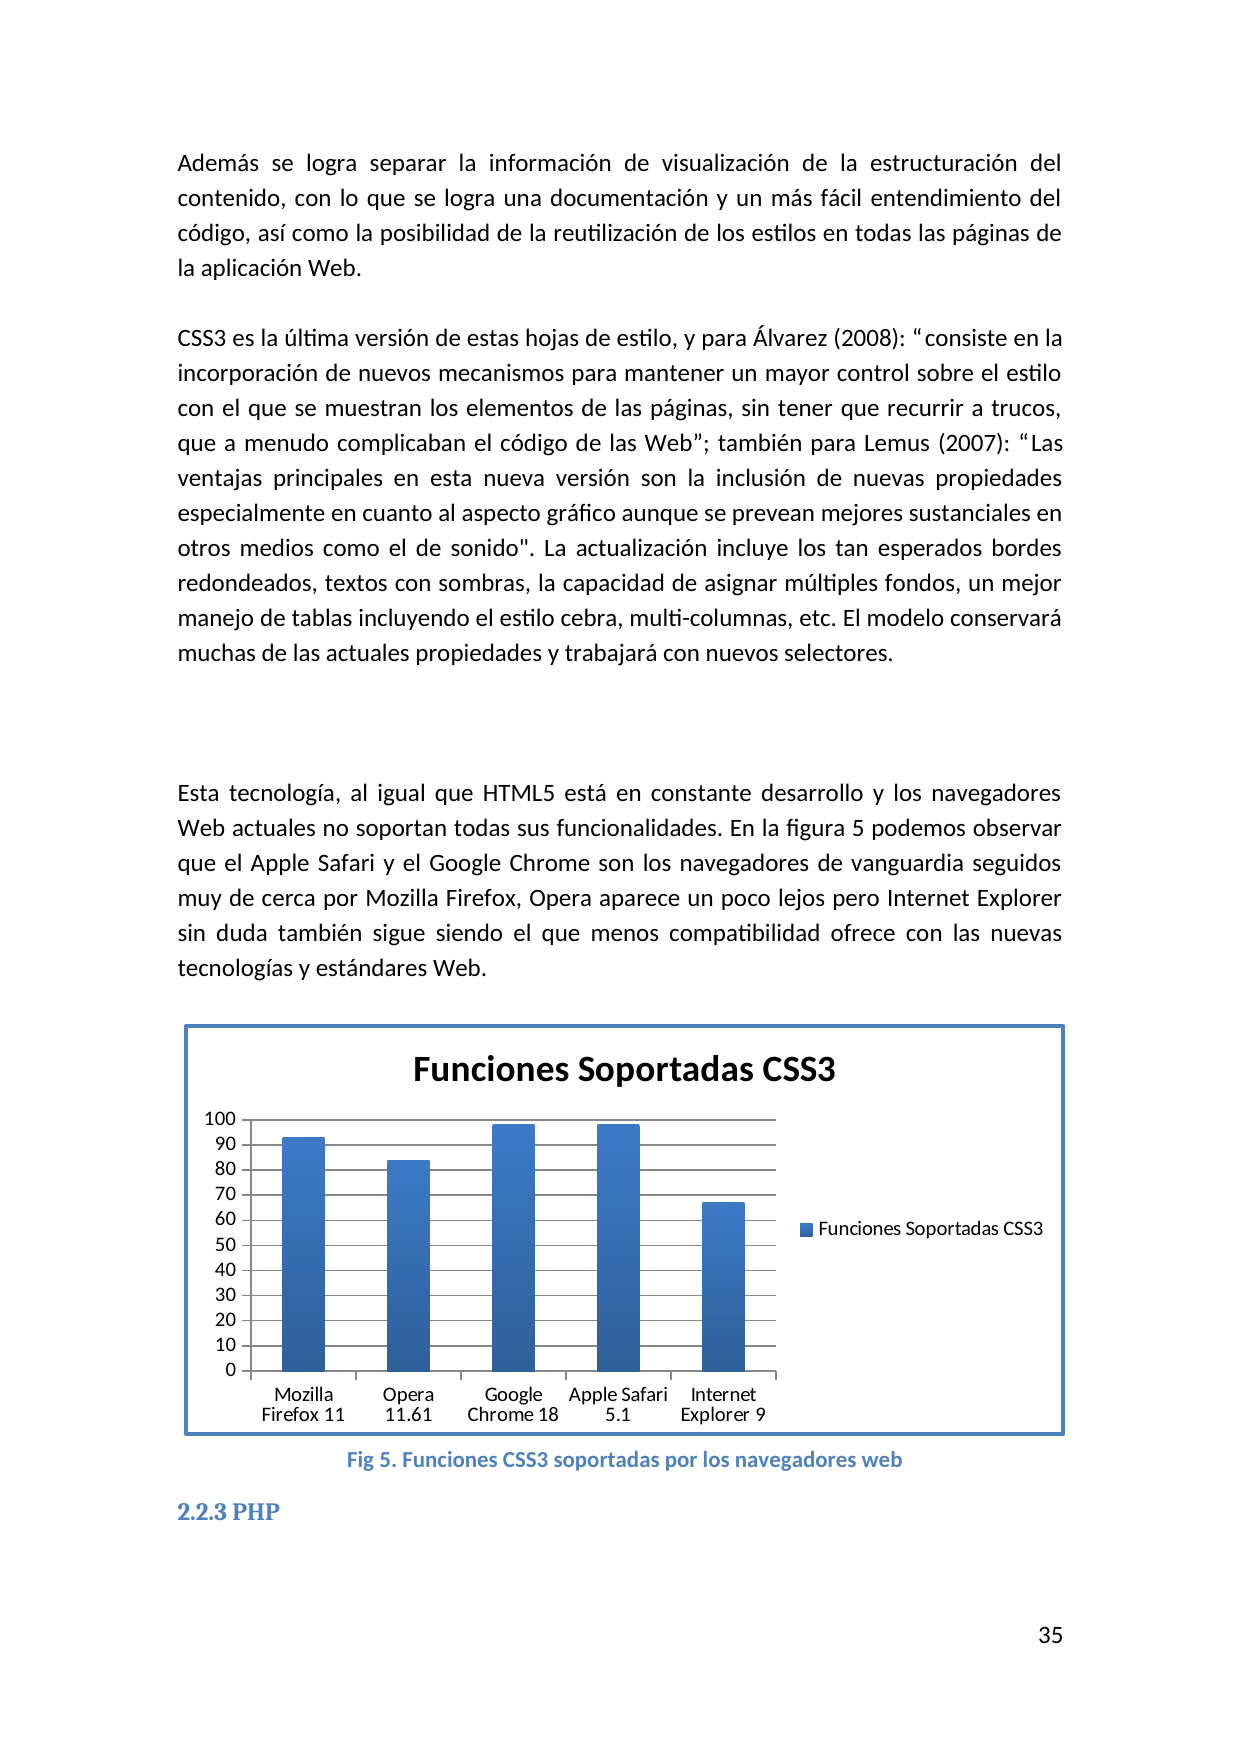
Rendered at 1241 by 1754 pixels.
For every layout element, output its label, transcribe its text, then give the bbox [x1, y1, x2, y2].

list Esta tecnología, al igual que HTML5 está en constante desarrollo y los navegadores Web actuales no soportan todas sus funcionalidades. En la figura 5 podemos observar que el Apple Safari y el Google Chrome son los navegadores de vanguardia seguidos muy de cerca por Mozilla Firefox, Opera aparece un poco lejos pero Internet Explorer sin duda también sigue siendo el que menos compatibilidad ofrece con las nuevas tecnologías y estándares Web. [177, 778, 1063, 983]
list CSS3 es la última versión de estas hojas de estilo, y para Álvarez (2008): “consiste en la incorporación de nuevos mecanismos para mantener un mayor control sobre el estilo con el que se muestran los elementos de las páginas, sin tener que recurrir a trucos, que a menudo complicaban el código de las Web”; también para Lemus (2007): “Las ventajas principales en esta nueva versión son la inclusión de nuevas propiedades especialmente en cuanto al aspecto gráfico aunque se prevean mejores sustanciales en otros medios como el de sonido". La actualización incluye los tan esperados bordes redondeados, textos con sombras, la capacidad de asignar múltiples fondos, un mejor manejo de tablas incluyendo el estilo cebra, multi-columnas, etc. El modelo conservará muchas de las actuales propiedades y trabajará con nuevos selectores. [177, 323, 1063, 668]
list Además se logra separar la información de visualización de la estructuración del contenido, con lo que se logra una documentación y un más fácil entendimiento del código, así como la posibilidad de la reutilización de los estilos en todas las páginas de la aplicación Web. [177, 148, 1063, 283]
subtitle 2.2.3 PHP [177, 1073, 1063, 1527]
